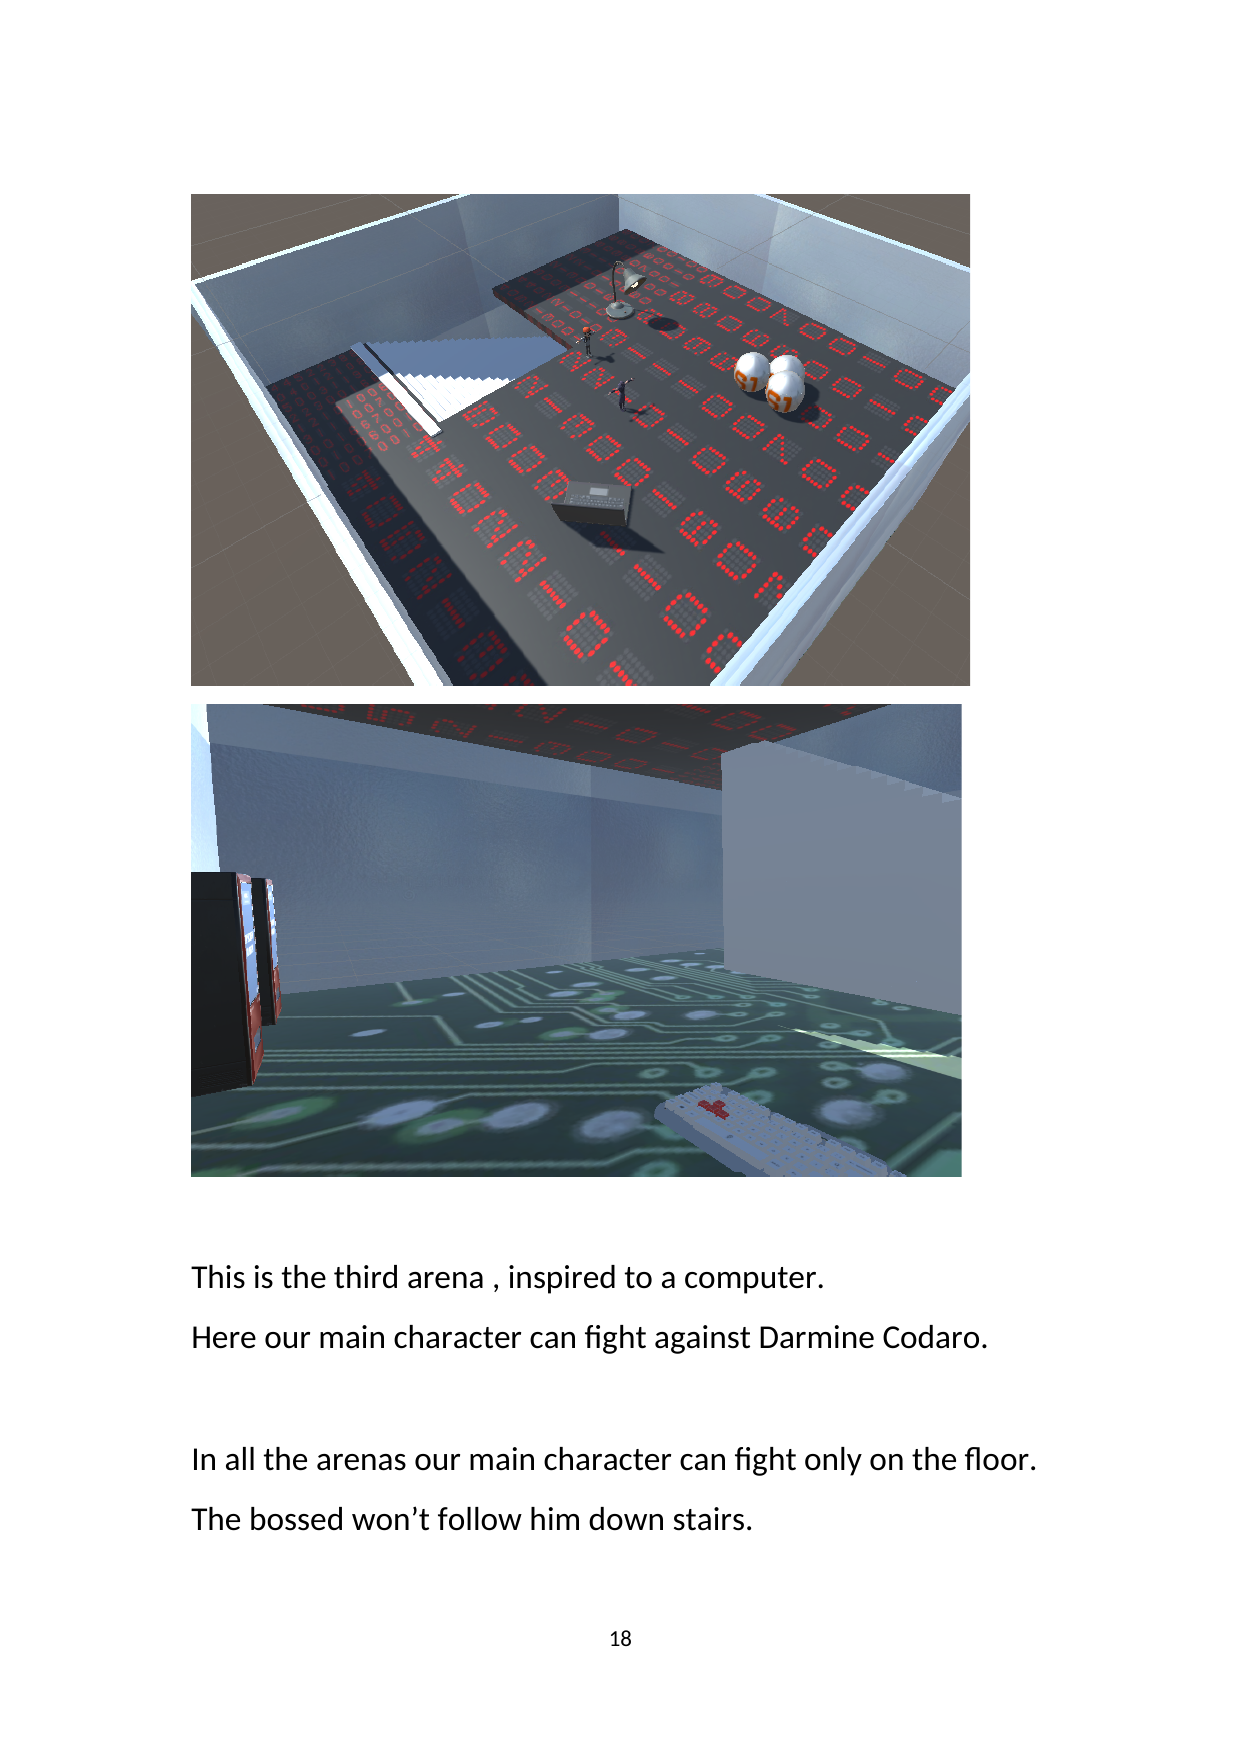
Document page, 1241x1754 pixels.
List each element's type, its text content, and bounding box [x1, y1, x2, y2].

text The bossed won’t follow him down stairs. [118, 1498, 1122, 1539]
text This is the third arena , inspired to a computer. [118, 1256, 1122, 1297]
picture [191, 194, 970, 686]
text In all the arenas our main character can fight only on the floor. [118, 1438, 1122, 1478]
picture [191, 704, 962, 1177]
text Here our main character can fight against Darmine Codaro. [118, 1316, 1122, 1357]
